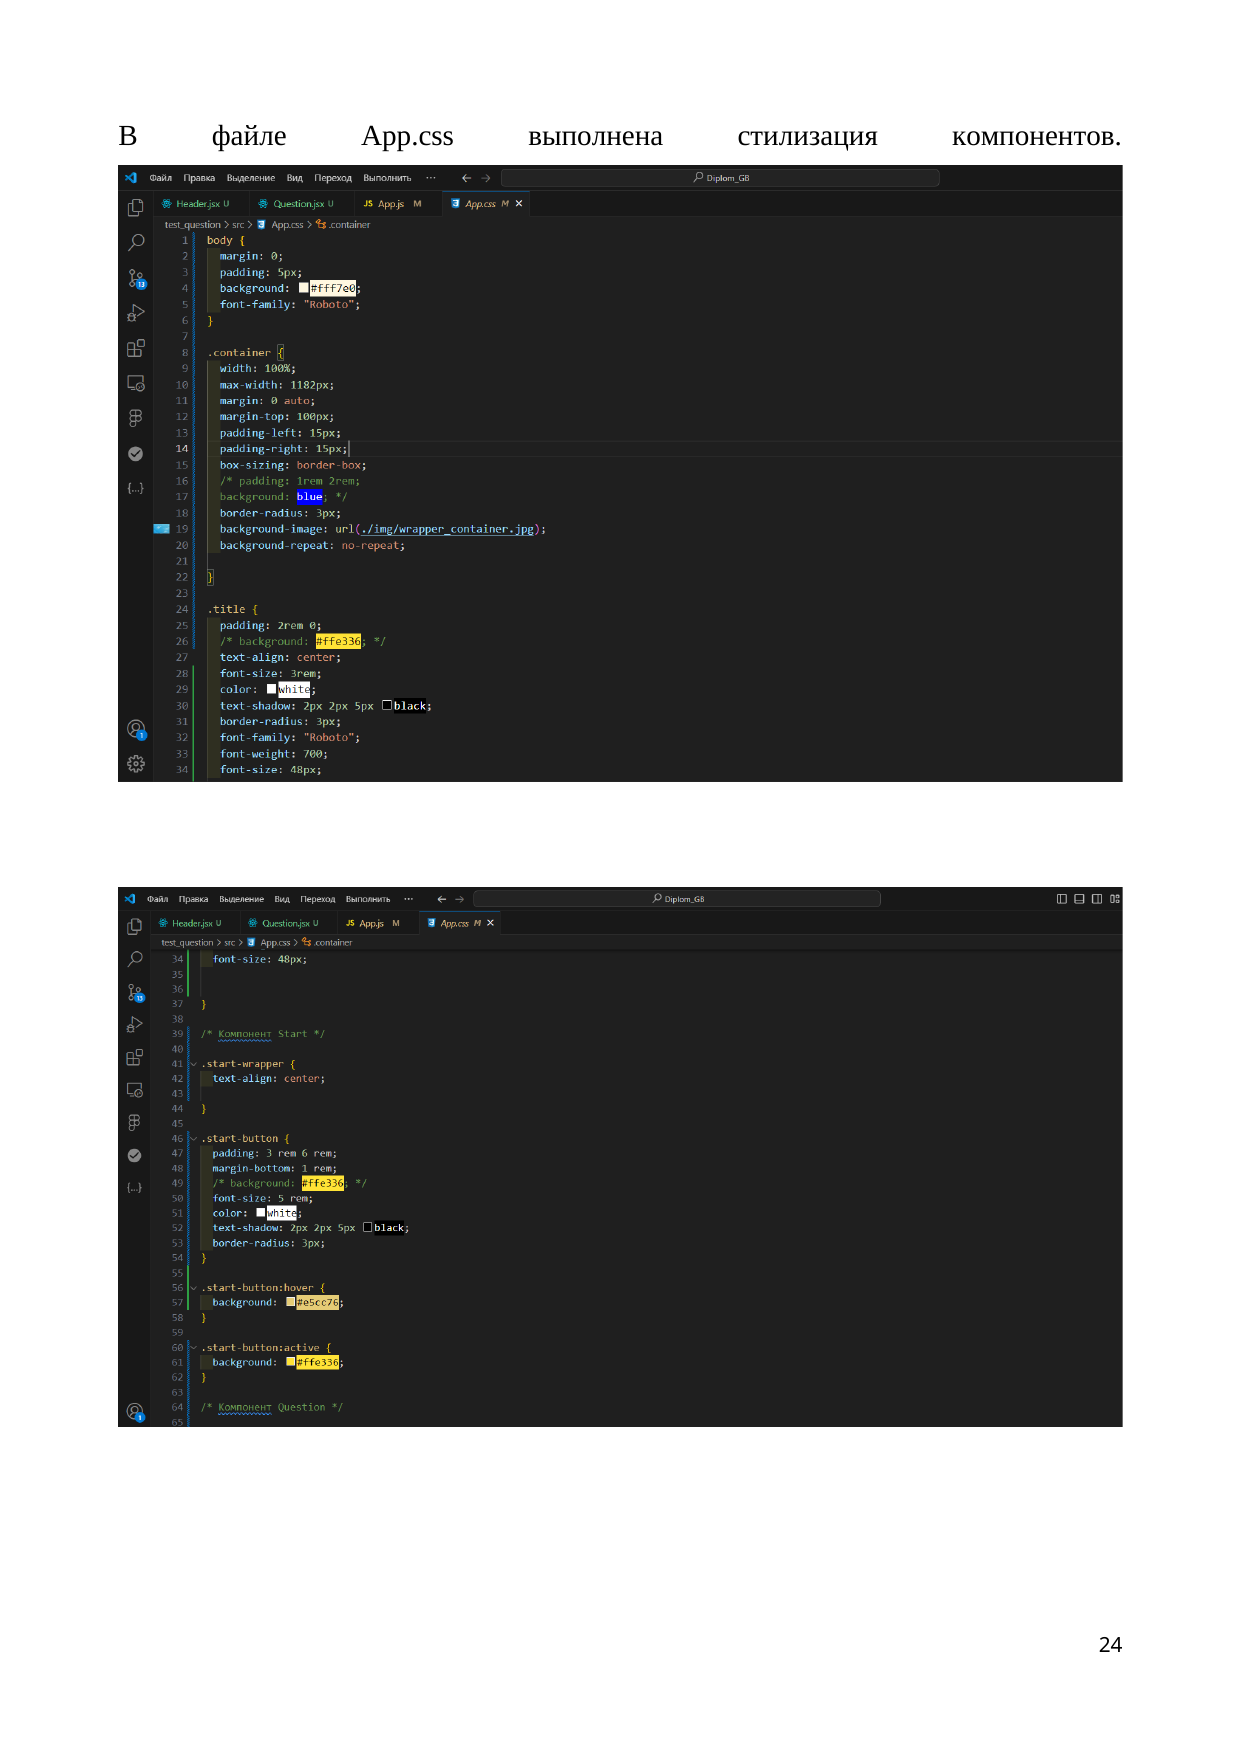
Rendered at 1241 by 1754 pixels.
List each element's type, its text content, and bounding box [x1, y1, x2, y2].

text В файле App.css выполнена стилизация компонентов. [118, 118, 1122, 165]
picture [118, 165, 1123, 782]
picture [118, 887, 1123, 1427]
